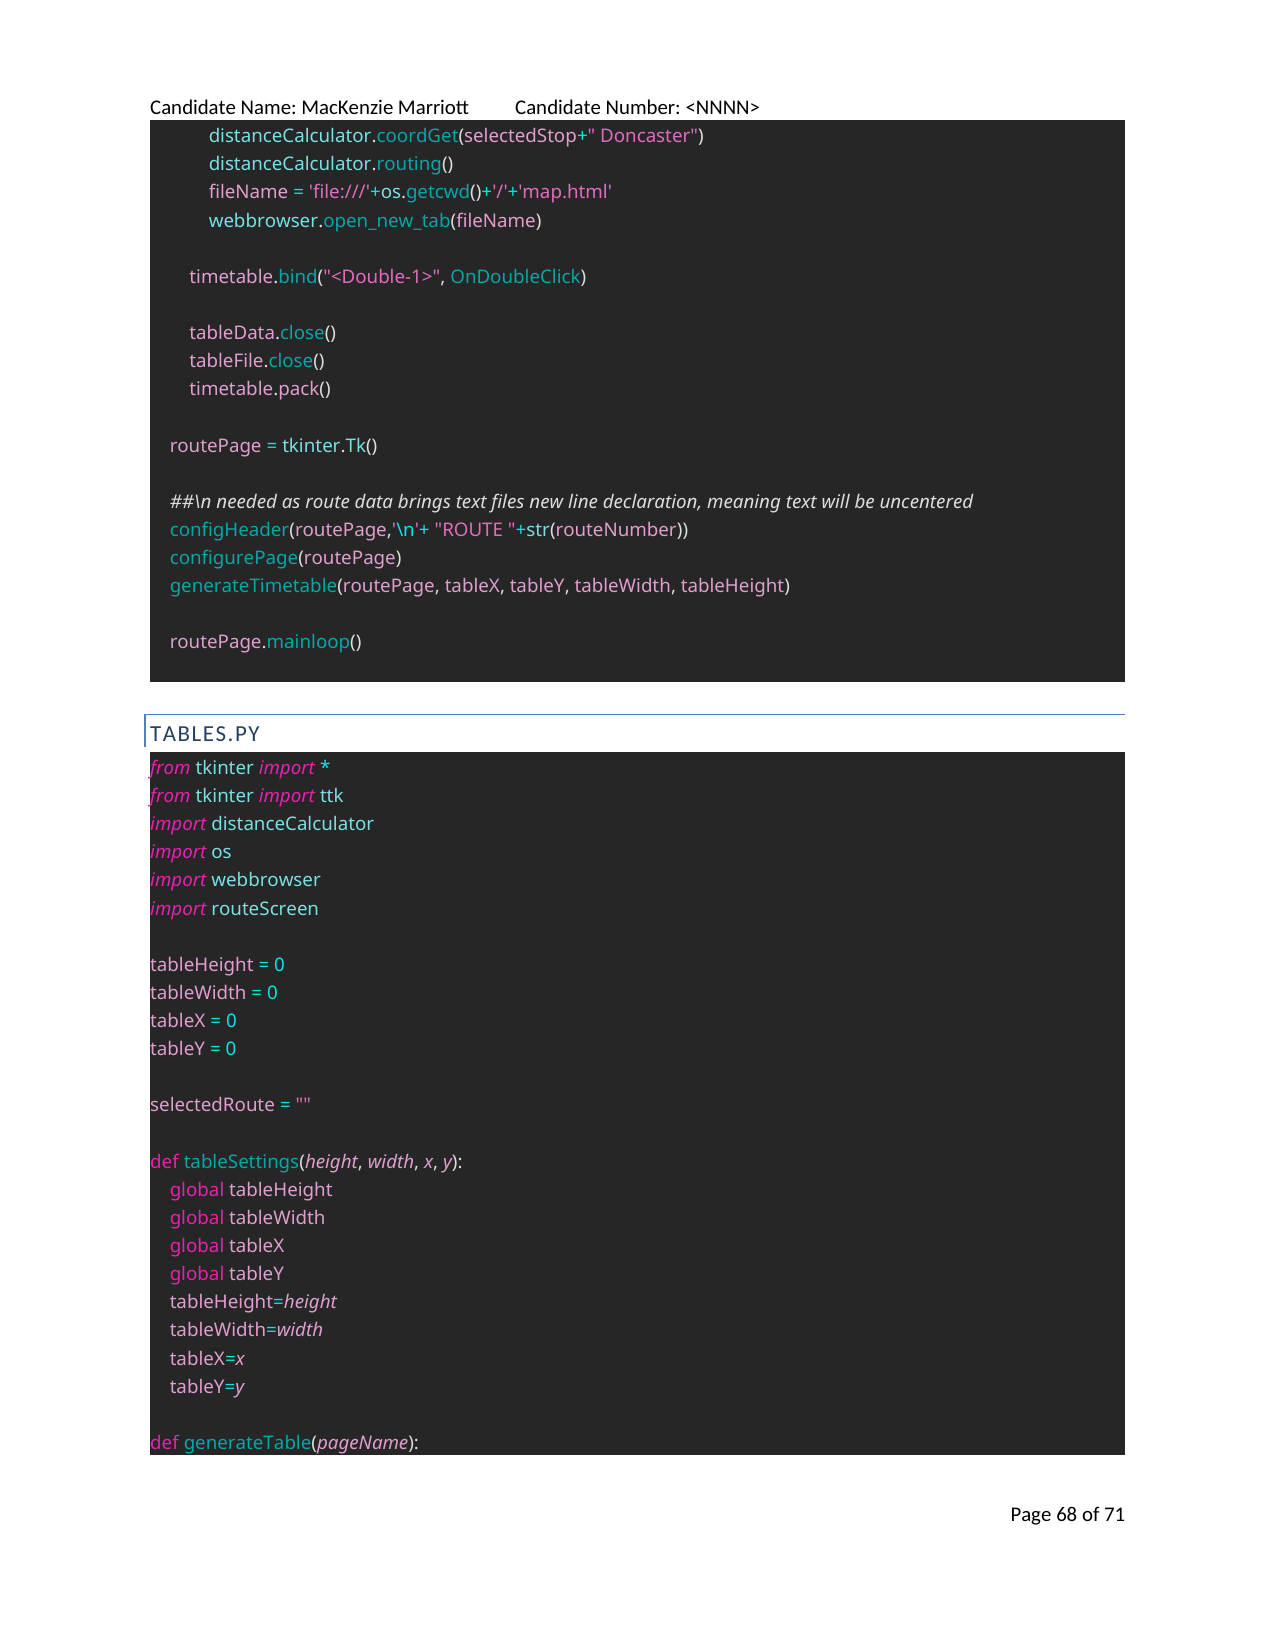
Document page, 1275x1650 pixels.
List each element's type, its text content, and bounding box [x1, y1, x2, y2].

subtitle tables.py [146, 715, 1125, 747]
text tableWidth = 0 [150, 977, 1125, 1005]
text tableHeight = 0 [150, 948, 1125, 977]
text timetable.bind("<Double-1>", OnDoubleClick) [150, 261, 1125, 289]
text global tableY [150, 1258, 1125, 1286]
text from tkinter import * [150, 752, 1125, 780]
text tableY=y [150, 1370, 1125, 1398]
text tableFile.close() [150, 345, 1125, 373]
text configHeader(routePage,'\n'+ "ROUTE "+str(routeNumber)) [150, 514, 1125, 542]
text tableWidth=width [150, 1314, 1125, 1342]
text tableY = 0 [150, 1033, 1125, 1061]
text from tkinter import ttk [150, 780, 1125, 808]
text fileName = 'file:///'+os.getcwd()+'/'+'map.html' [150, 176, 1125, 204]
text import webbrowser [150, 864, 1125, 892]
text selectedRoute = "" [150, 1089, 1125, 1117]
text generateTimetable(routePage, tableX, tableY, tableWidth, tableHeight) [150, 570, 1125, 598]
text routePage.mainloop() [150, 626, 1125, 654]
text webbrowser.open_new_tab(fileName) [150, 204, 1125, 232]
text distanceCalculator.coordGet(selectedStop+" Doncaster") [150, 120, 1125, 148]
text distanceCalculator.routing() [150, 148, 1125, 176]
text tableX = 0 [150, 1005, 1125, 1033]
text tableHeight=height [150, 1286, 1125, 1314]
text tableData.close() [150, 317, 1125, 345]
text global tableHeight [150, 1173, 1125, 1202]
text global tableX [150, 1230, 1125, 1258]
text ##\n needed as route data brings text files new line declaration, meaning text will be uncentered [150, 486, 1125, 514]
text global tableWidth [150, 1202, 1125, 1230]
text import distanceCalculator [150, 808, 1125, 836]
text import os [150, 836, 1125, 864]
text tableX=x [150, 1342, 1125, 1370]
text configurePage(routePage) [150, 542, 1125, 570]
text routePage = tkinter.Tk() [150, 429, 1125, 457]
text import routeScreen [150, 892, 1125, 920]
text def tableSettings(height, width, x, y): [150, 1145, 1125, 1173]
text timetable.pack() [150, 373, 1125, 401]
text def generateTable(pageName): [150, 1427, 1125, 1455]
